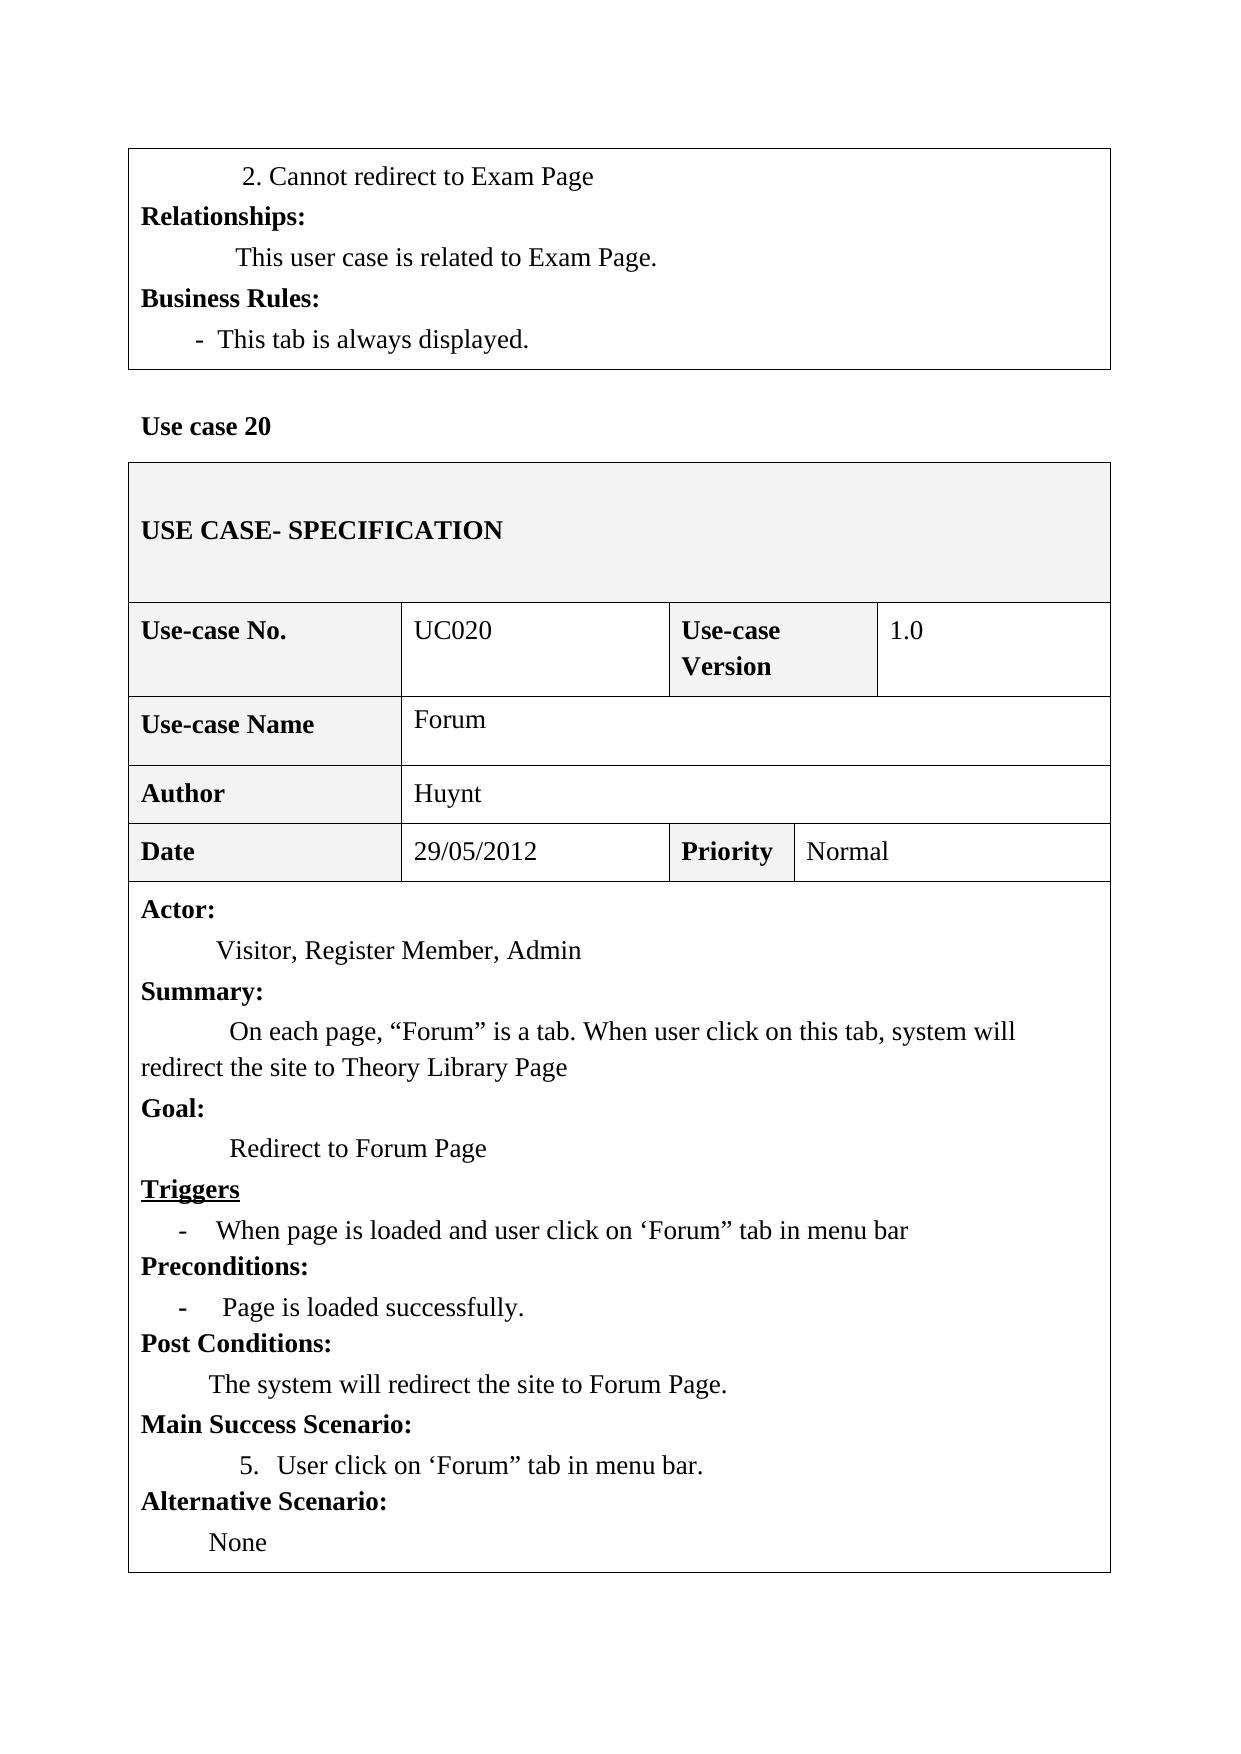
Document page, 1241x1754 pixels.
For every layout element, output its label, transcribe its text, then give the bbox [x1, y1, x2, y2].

table_cell Use-case Version [670, 603, 877, 696]
table_cell Huynt [402, 766, 1110, 823]
text Use case 20 [141, 410, 1122, 441]
table_cell Forum [402, 697, 1110, 765]
table_header USE CASE- SPECIFICATION [129, 463, 1110, 602]
table_cell 29/05/2012 [402, 824, 669, 881]
table_cell Use-case Name [129, 697, 401, 765]
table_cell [129, 149, 1110, 369]
table_cell Date [129, 824, 401, 881]
table_cell Normal [795, 824, 1110, 881]
table_cell 1.0 [878, 603, 1110, 696]
table_cell Author [129, 766, 401, 823]
table_cell Use-case No. [129, 603, 401, 696]
table_cell Priority [670, 824, 794, 881]
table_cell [129, 882, 1110, 1572]
table_cell UC020 [402, 603, 669, 696]
